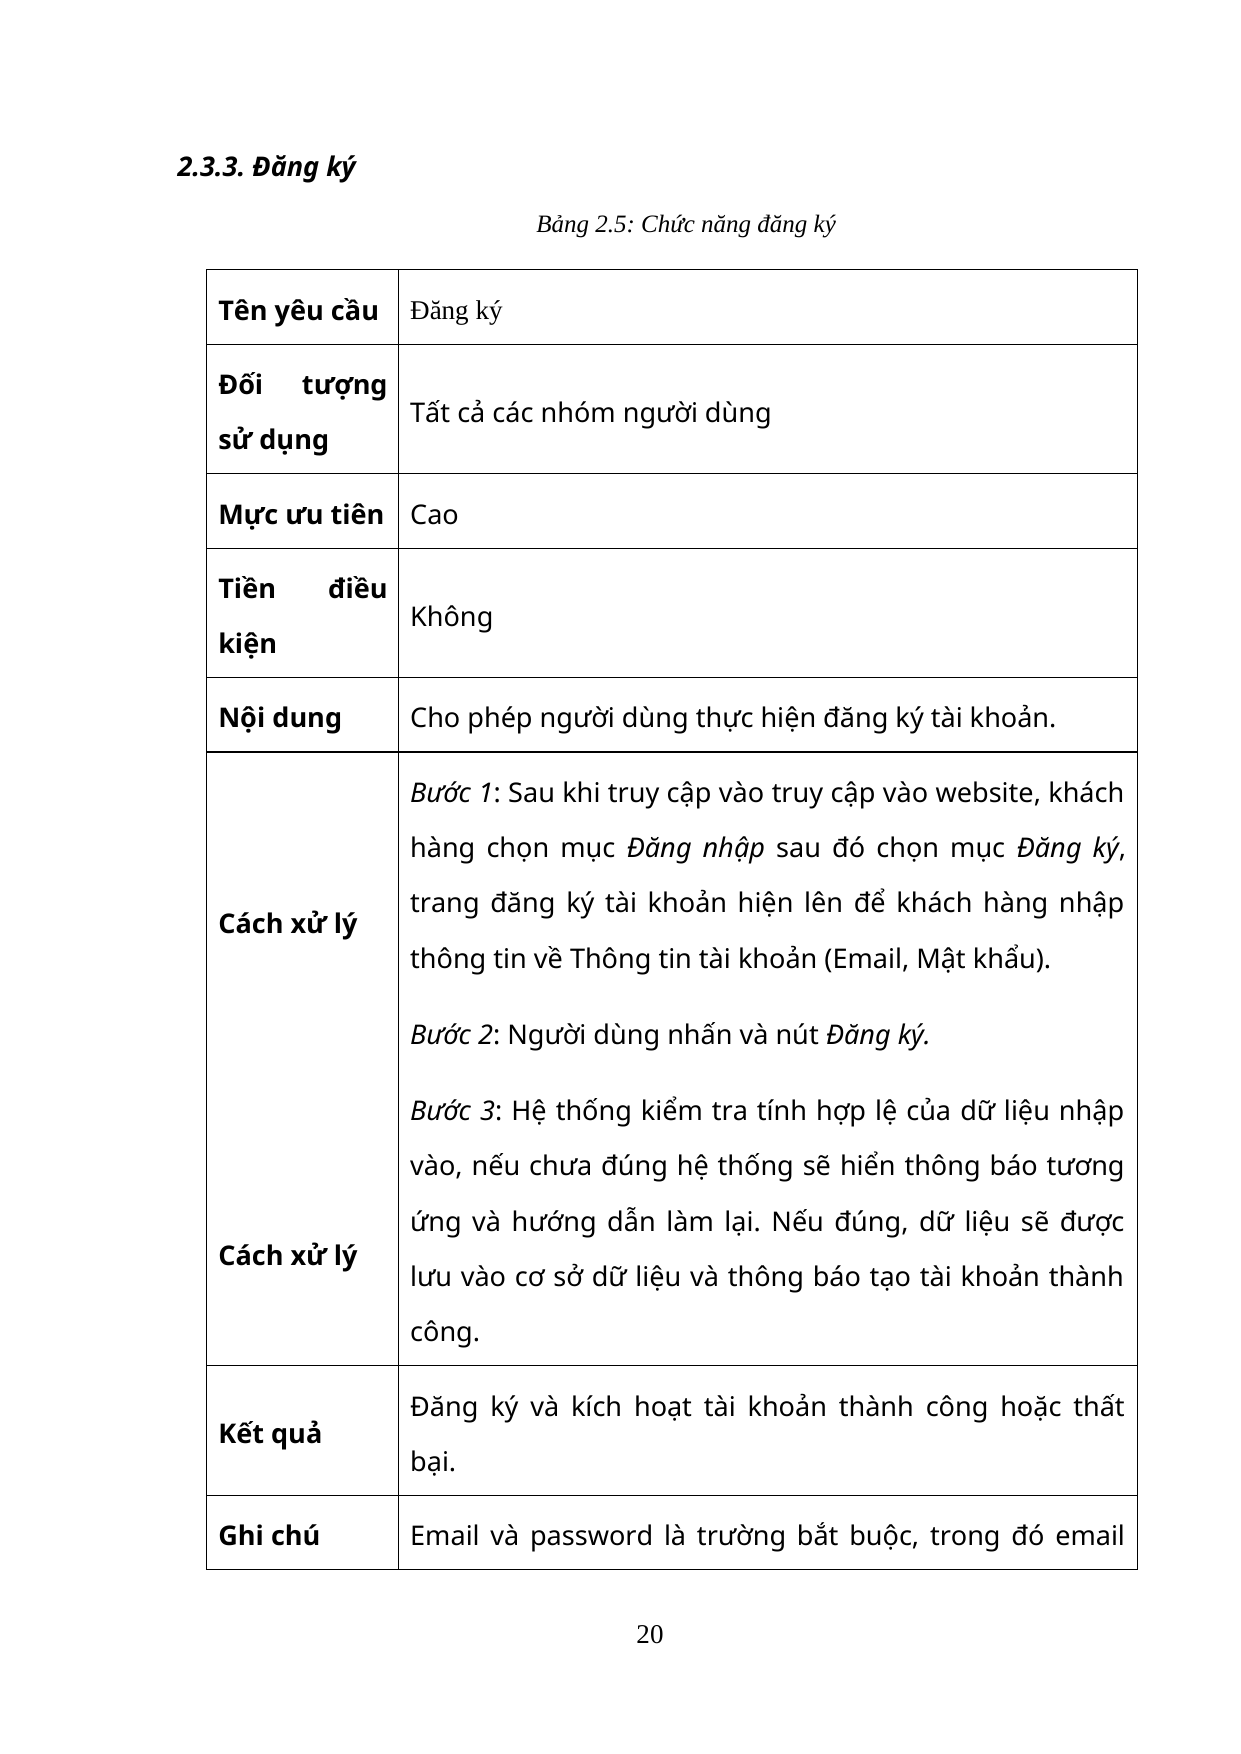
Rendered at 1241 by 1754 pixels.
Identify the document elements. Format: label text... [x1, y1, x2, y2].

table_cell Cách xử lý Cách xử lý [207, 753, 398, 1365]
subtitle 2.3.3. Đăng ký [177, 148, 1122, 184]
table_cell Cao [399, 474, 1137, 547]
table_cell Cho phép người dùng thực hiện đăng ký tài khoản. [399, 678, 1137, 751]
table_cell Tiền điều kiện [207, 549, 398, 677]
table_cell Kết quả [207, 1366, 398, 1495]
table_cell Nội dung [207, 678, 398, 751]
table_cell Đăng ký và kích hoạt tài khoản thành công hoặc thất bại. [399, 1366, 1137, 1495]
table_header Tên yêu cầu [207, 270, 398, 344]
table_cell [399, 1496, 1137, 1569]
table_cell Ghi chú [207, 1496, 398, 1569]
table_header Đăng ký [399, 270, 1137, 344]
list Bảng 2.5: Chức năng đăng ký [252, 209, 1122, 238]
table_cell Đối tượng sử dụng [207, 345, 398, 473]
table_cell Bước 1: Sau khi truy cập vào truy cập vào website, khách hàng chọn mục Đăng nhập sau đó chọn mục Đăng ký, trang đăng ký tài khoản hiện lên để khách hàng nhập thông tin về Thông tin tài khoản (Email, Mật khẩu). Bước 2: Người dùng nhấn và nút Đăng ký. Bước 3: Hệ thống kiểm tra tính hợp lệ của dữ liệu nhập vào, nếu chưa đúng hệ thống sẽ hiển thông báo tương ứng và hướng dẫn làm lại. Nếu đúng, dữ liệu sẽ được lưu vào cơ sở dữ liệu và thông báo tạo tài khoản thành công. [399, 753, 1137, 1365]
table_cell Không [399, 549, 1137, 677]
table_cell Mực ưu tiên [207, 474, 398, 547]
table_cell Tất cả các nhóm người dùng [399, 345, 1137, 473]
